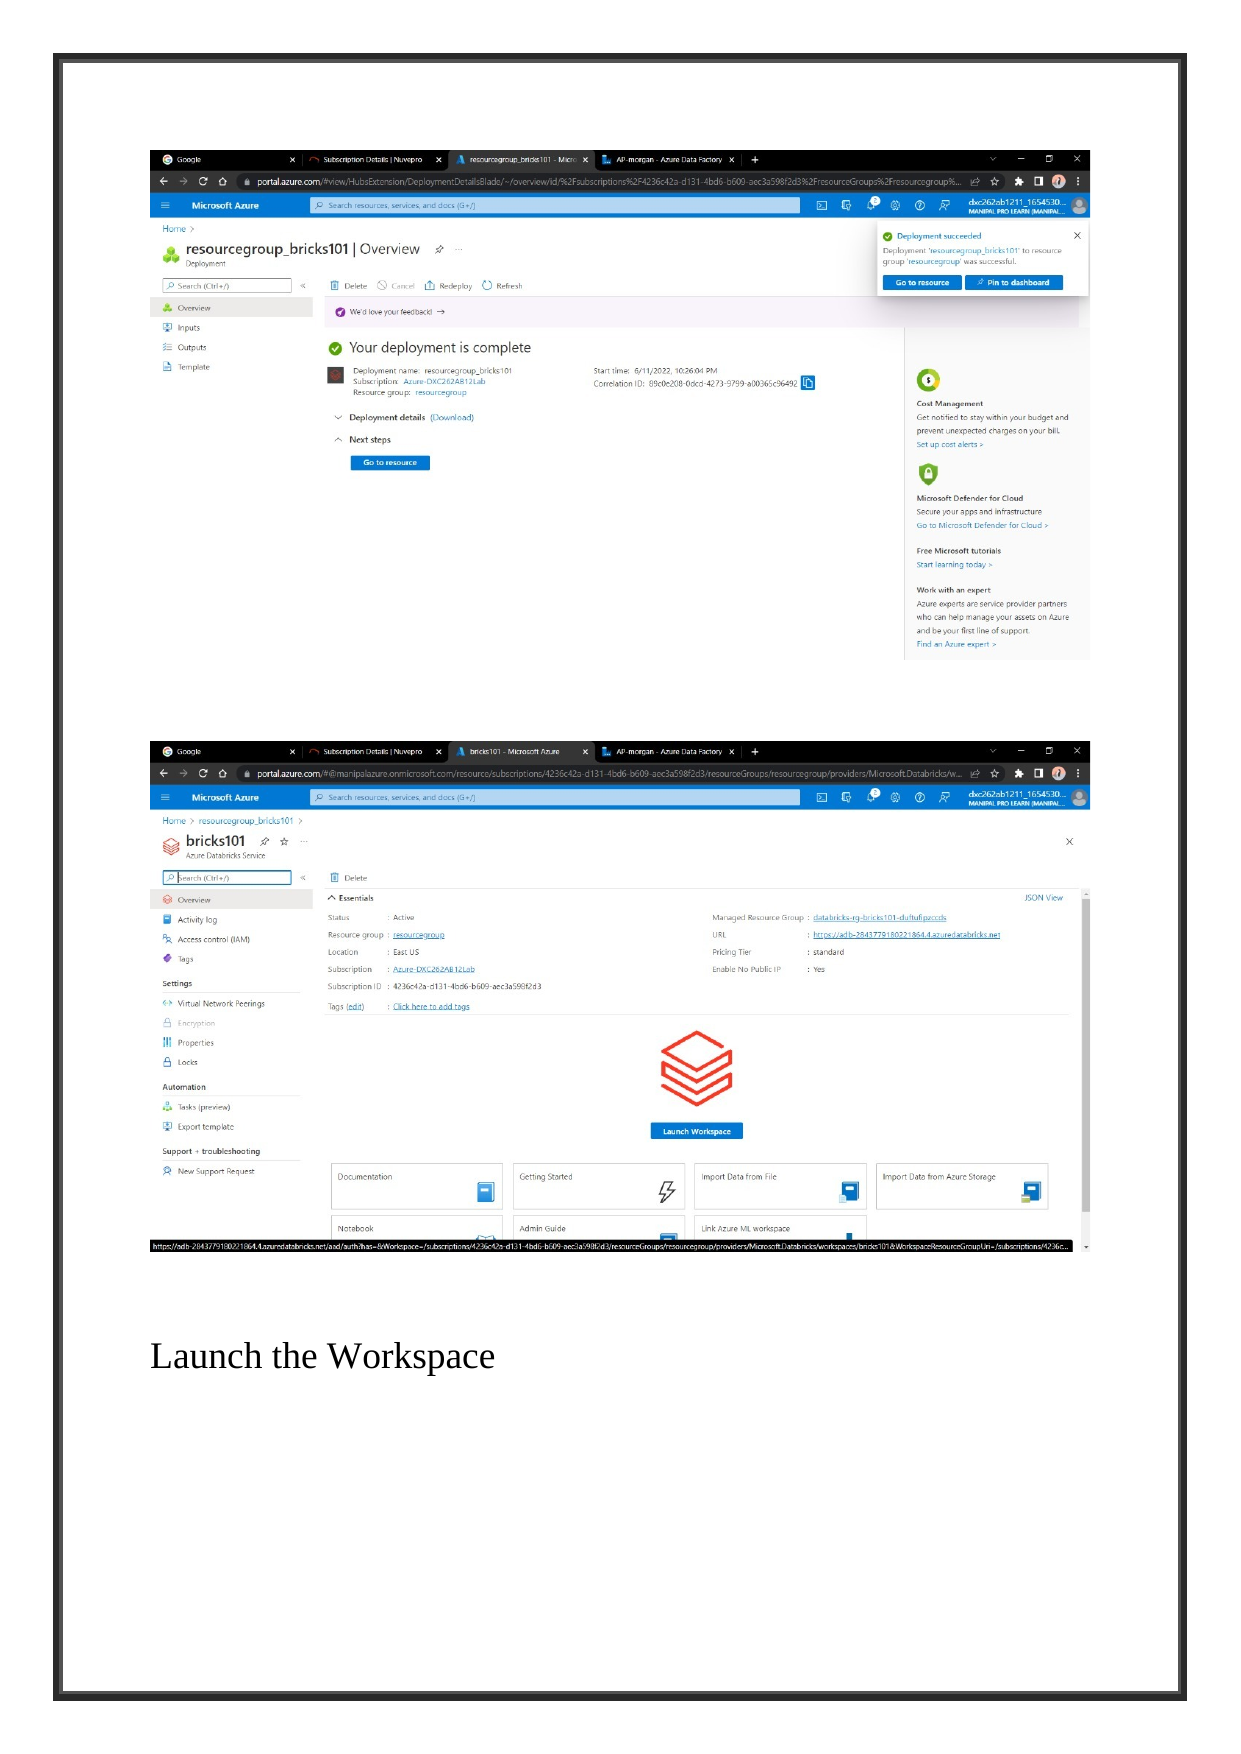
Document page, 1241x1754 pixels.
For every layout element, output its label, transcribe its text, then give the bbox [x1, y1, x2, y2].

picture [150, 150, 1091, 660]
picture [150, 741, 1091, 1252]
text Launch the Workspace [150, 1334, 1090, 1377]
